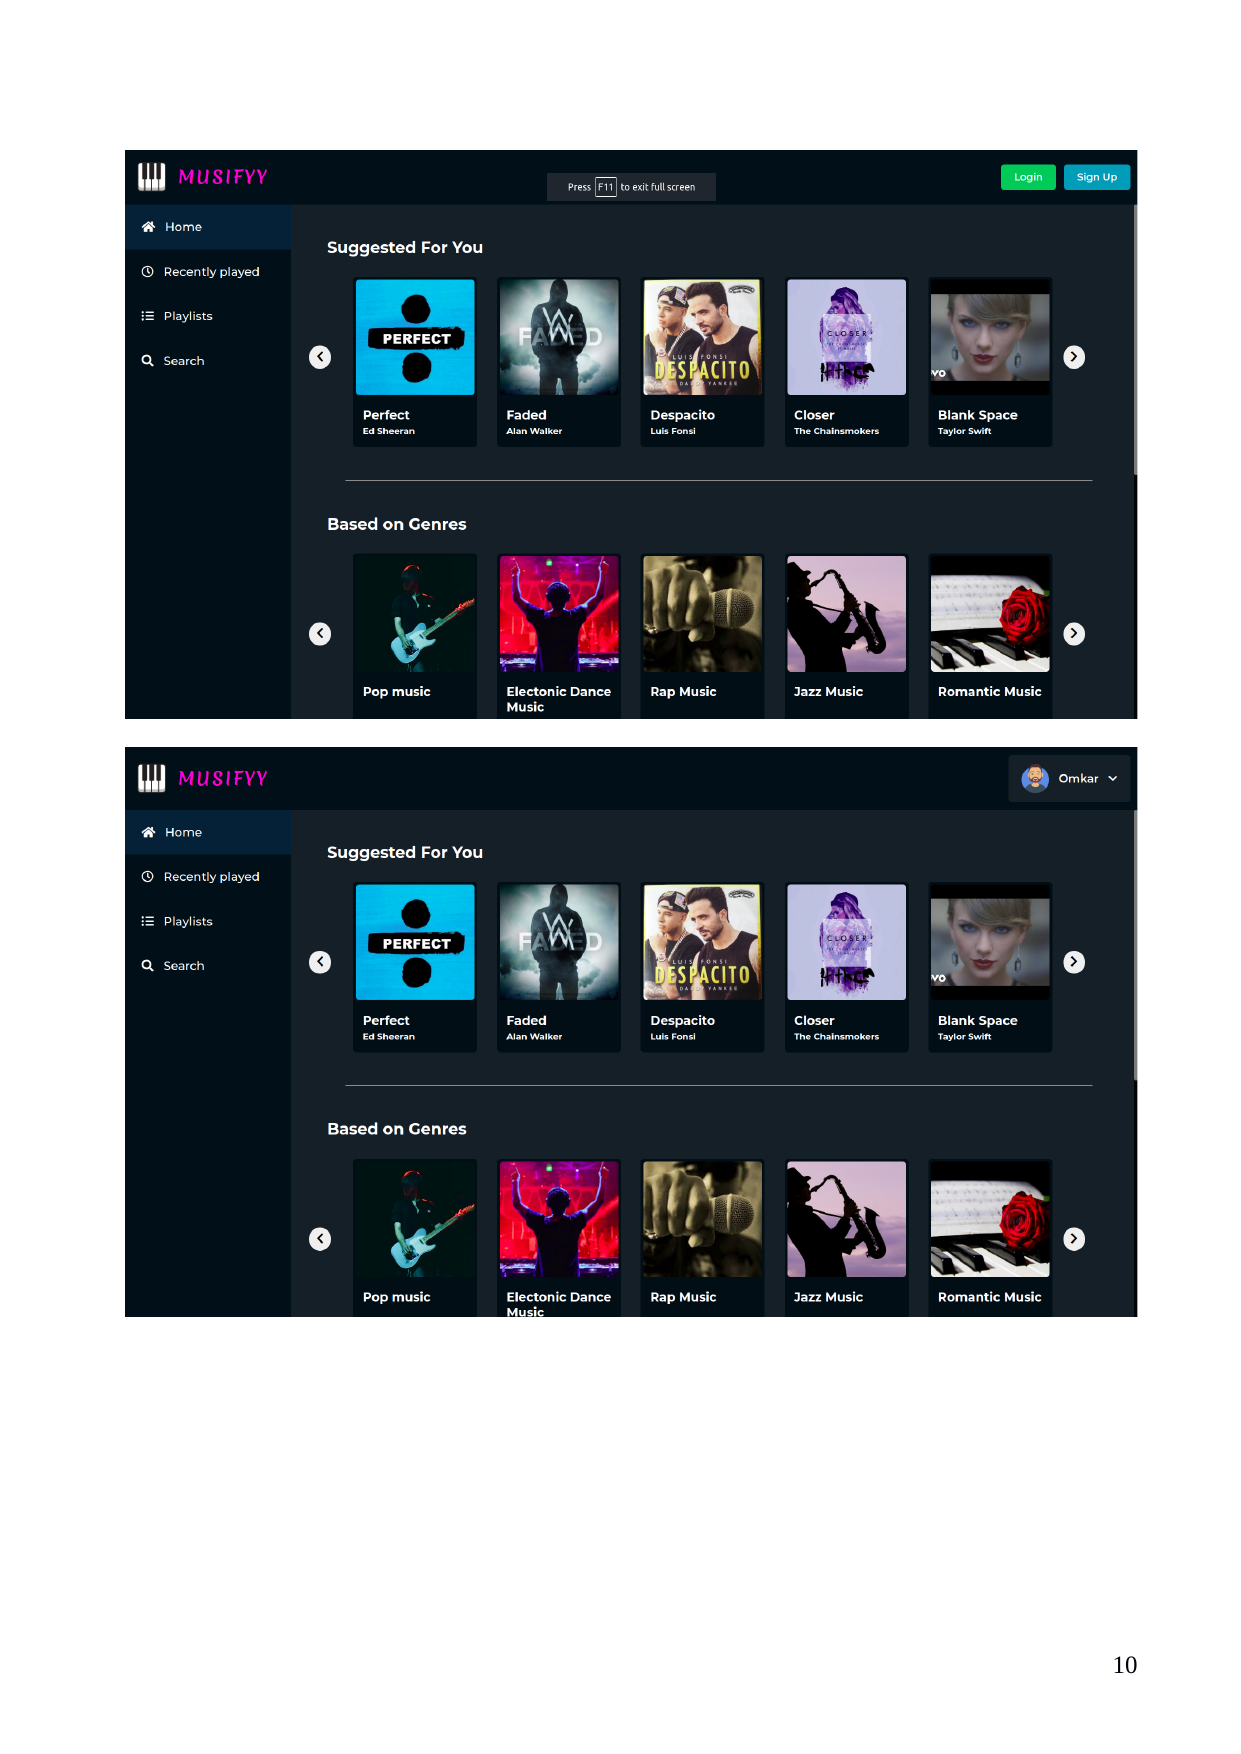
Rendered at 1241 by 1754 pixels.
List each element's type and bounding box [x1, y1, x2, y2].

picture [125, 150, 1138, 719]
picture [125, 747, 1138, 1317]
